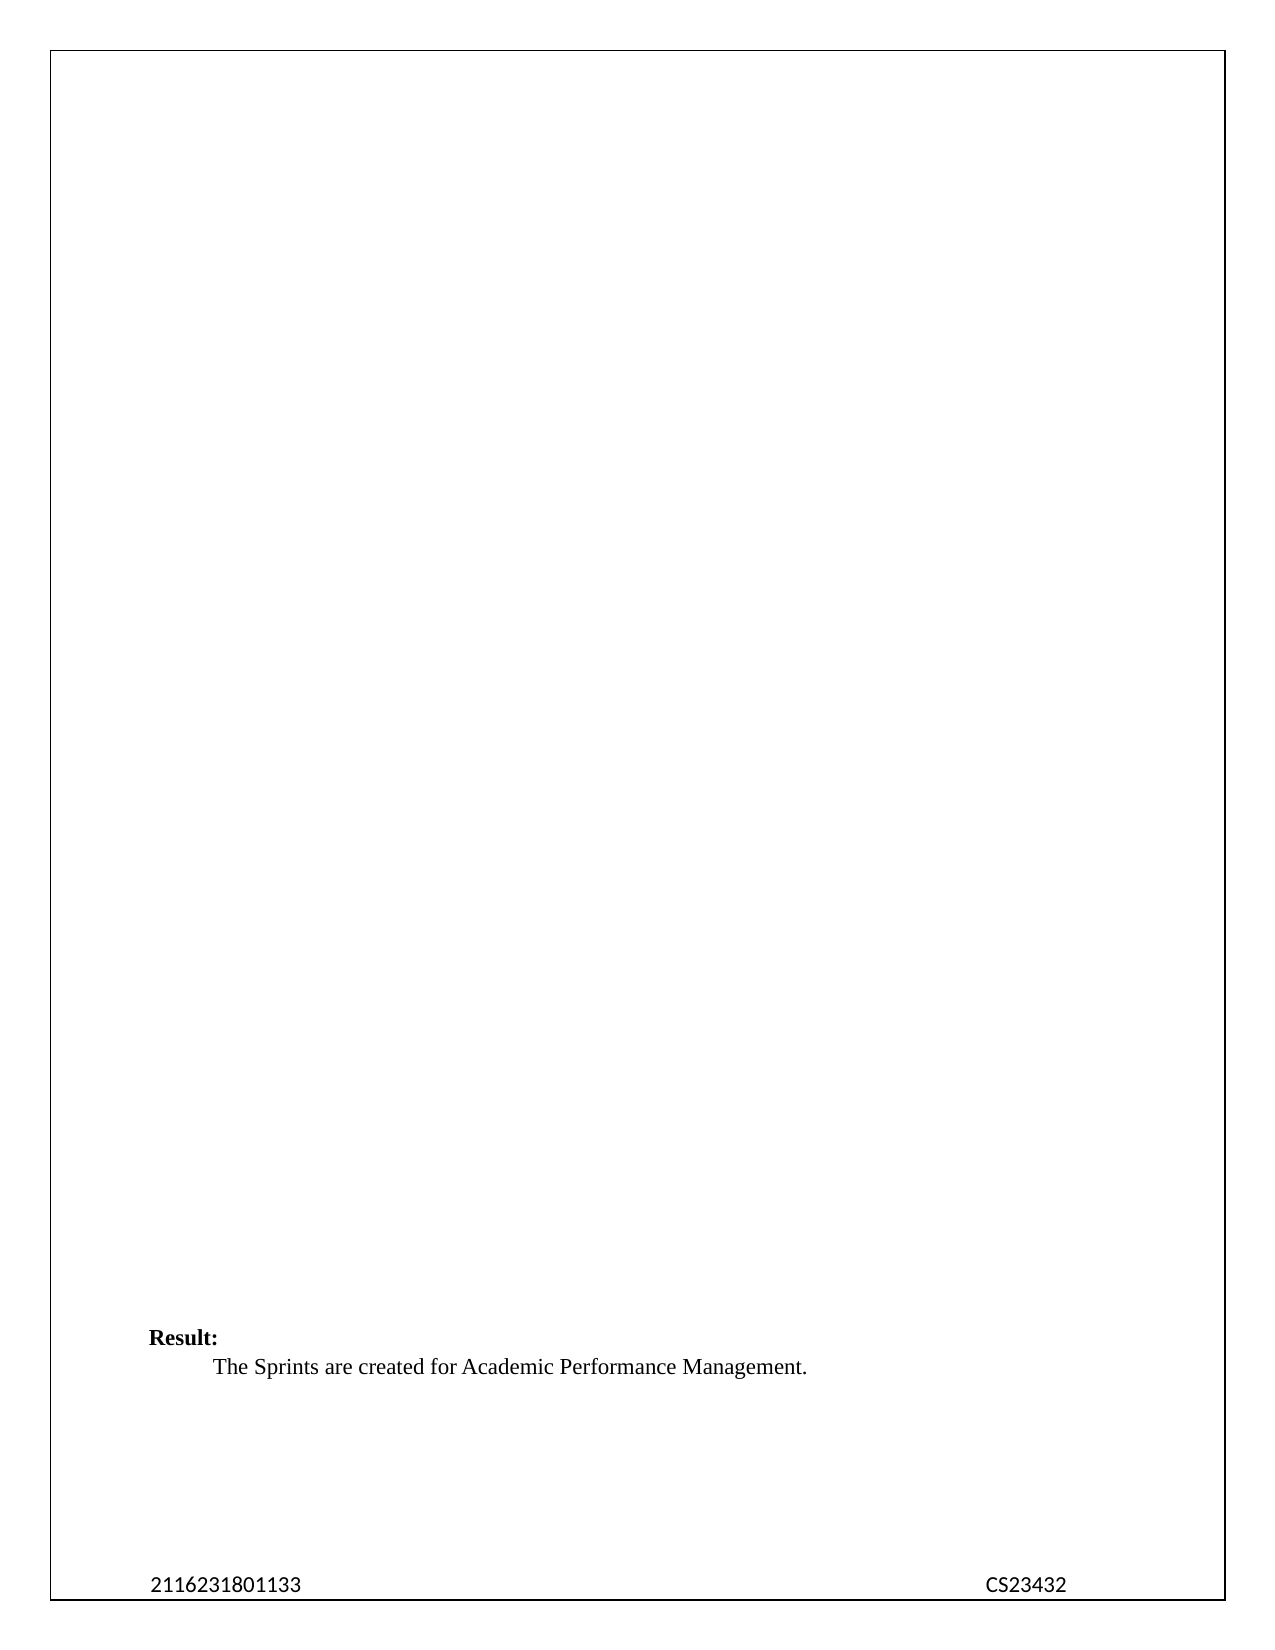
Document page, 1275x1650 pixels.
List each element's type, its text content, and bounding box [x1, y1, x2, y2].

text The Sprints are created for Academic Performance Management. [150, 1353, 1128, 1379]
text Result: [148, 1324, 1064, 1350]
